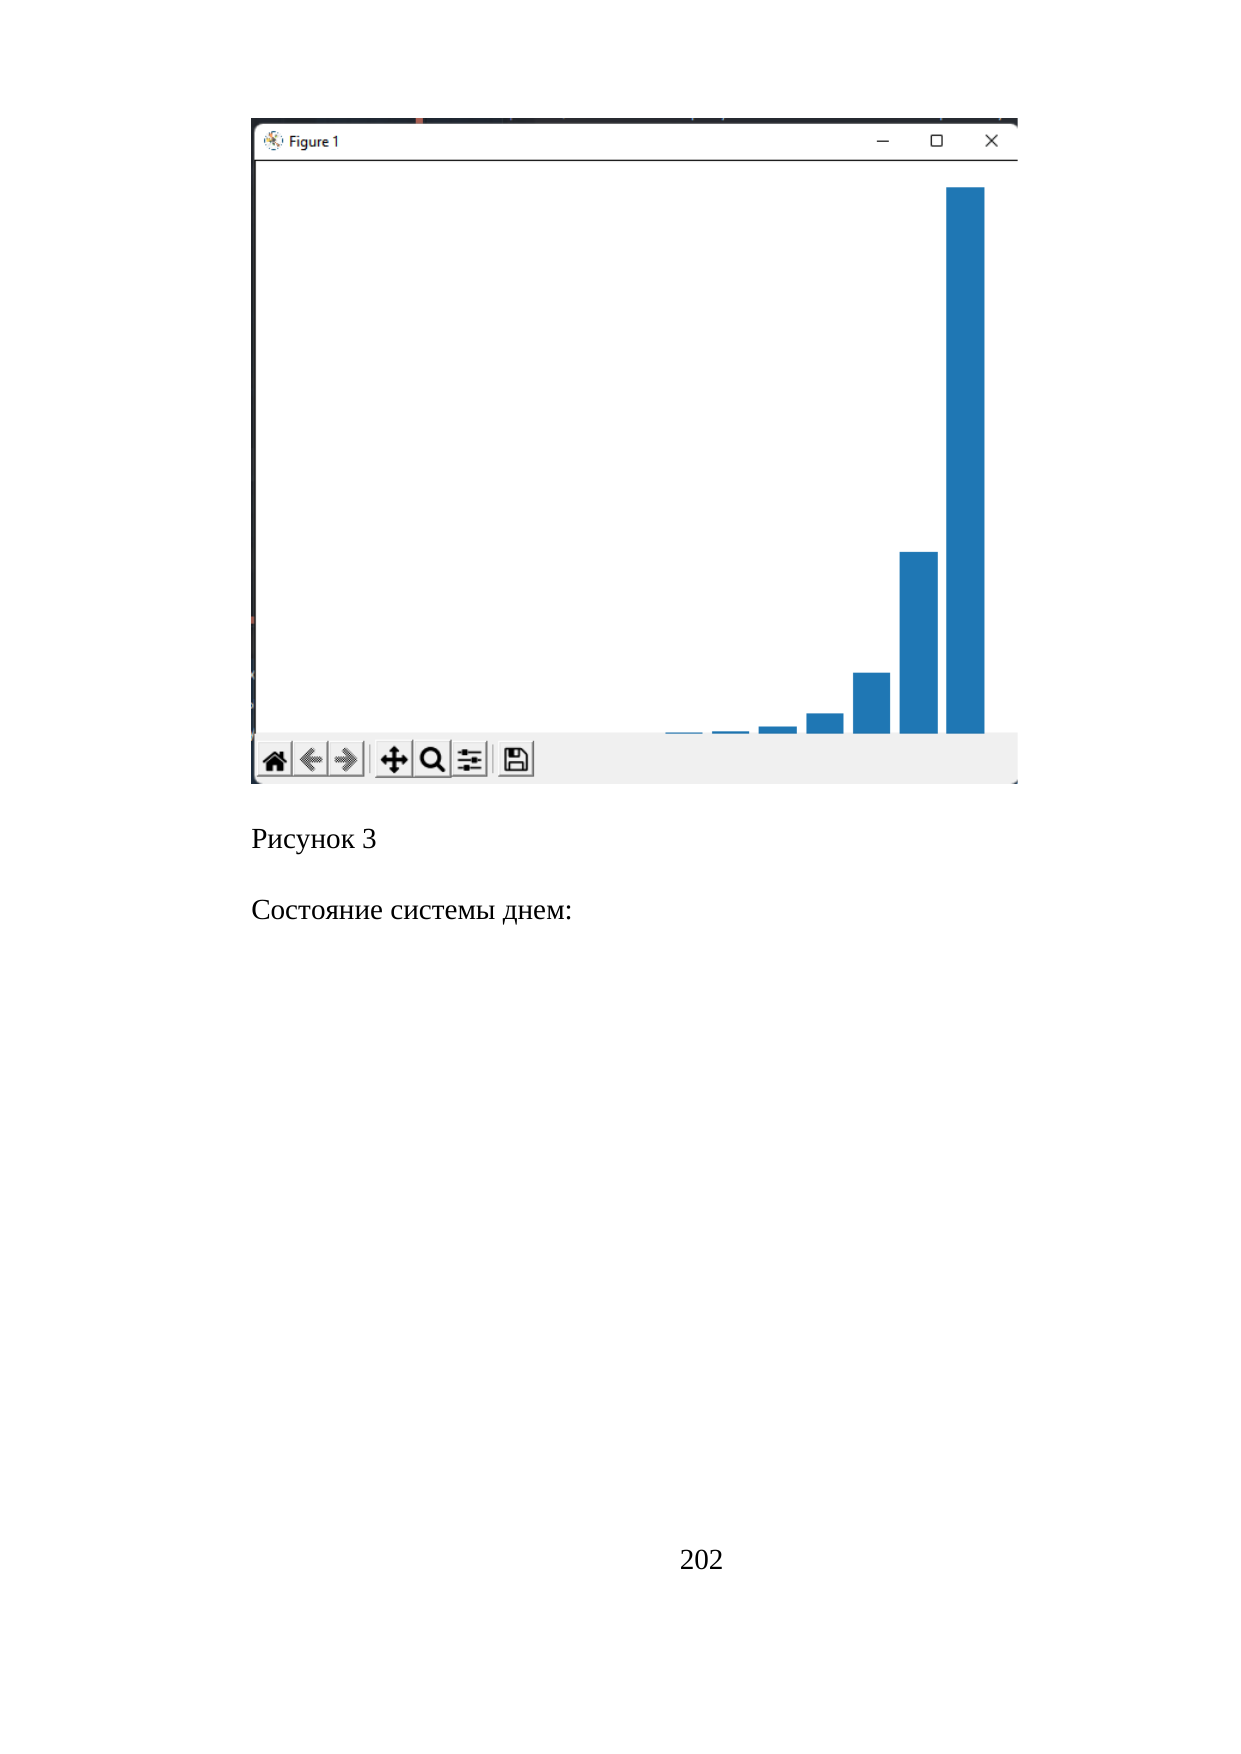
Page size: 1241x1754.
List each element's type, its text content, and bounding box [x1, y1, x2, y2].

picture [251, 118, 1018, 784]
text Состояние системы днем: [177, 892, 1152, 926]
